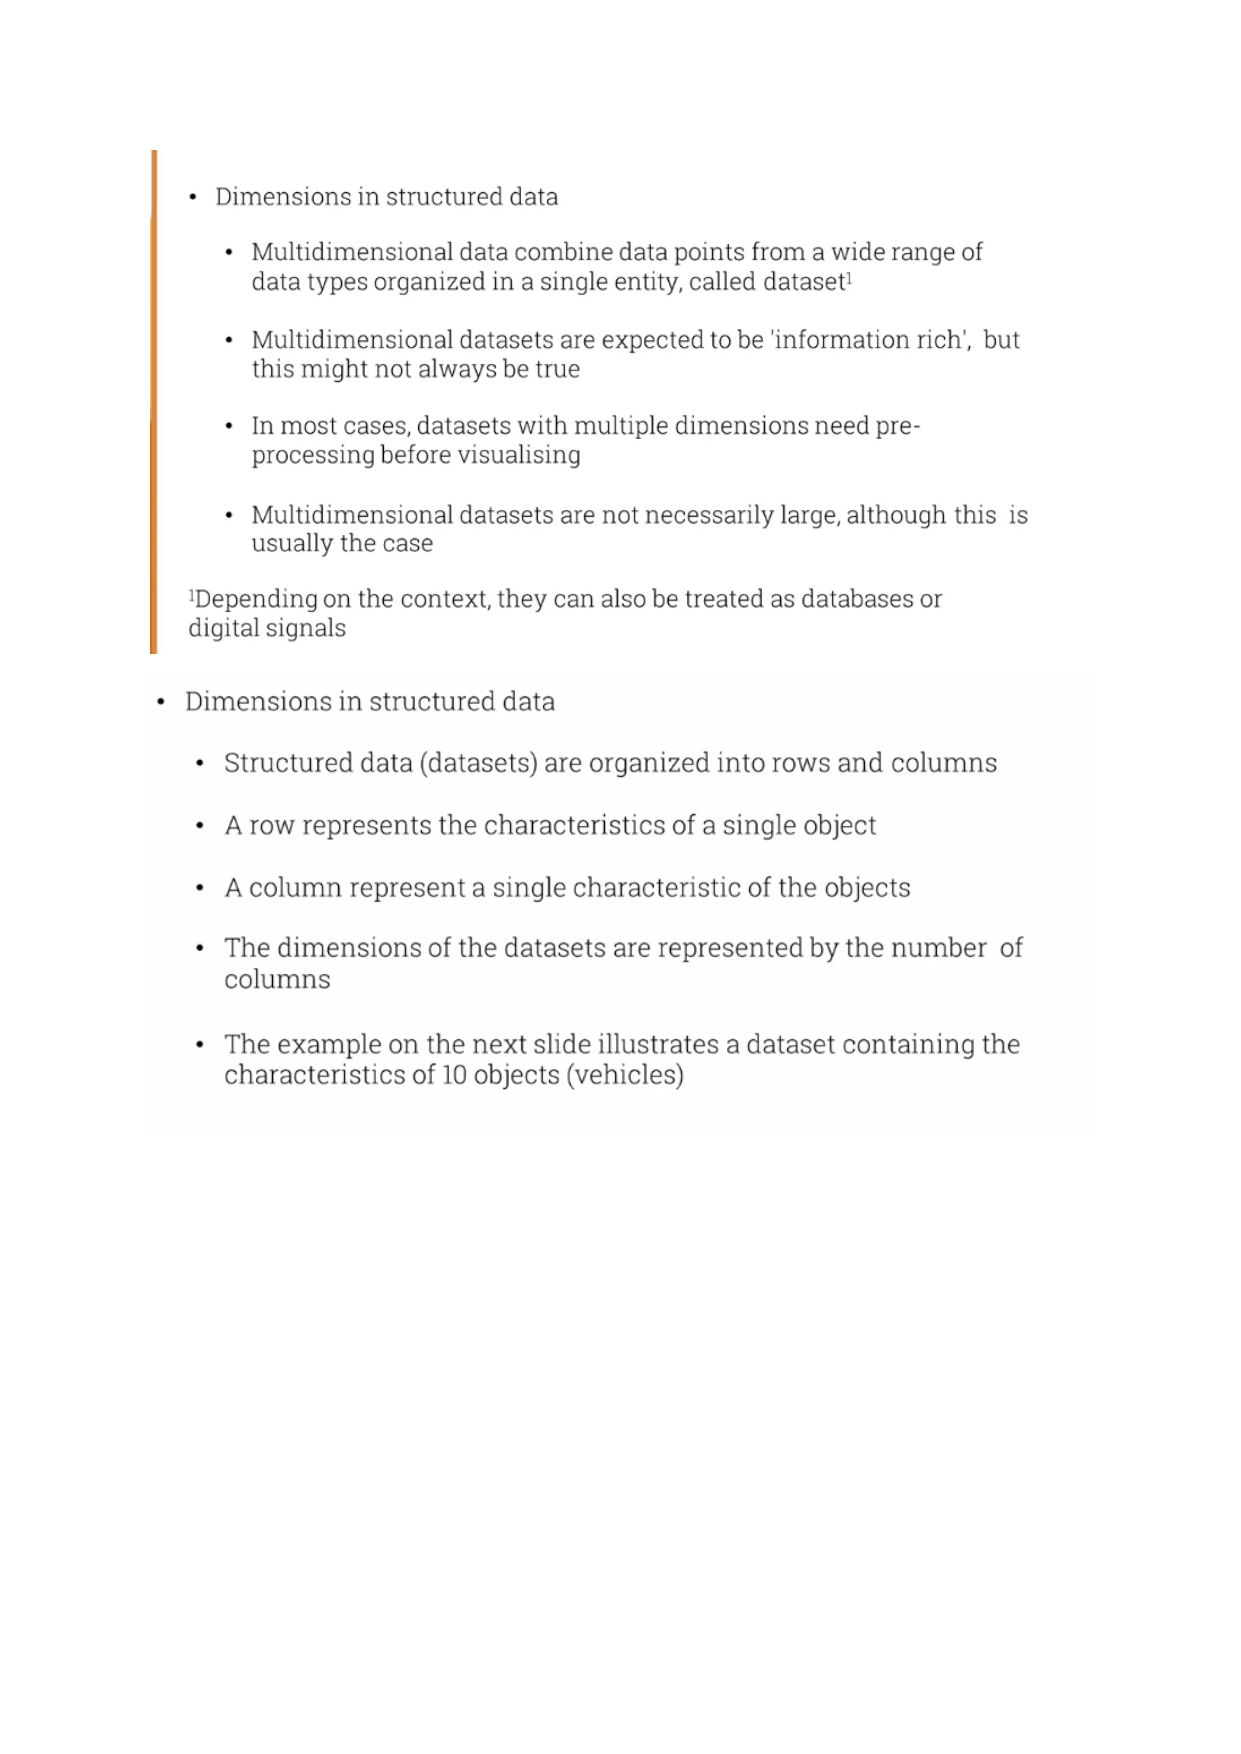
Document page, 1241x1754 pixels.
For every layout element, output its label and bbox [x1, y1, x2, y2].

picture [150, 672, 1091, 1137]
picture [150, 150, 1091, 654]
